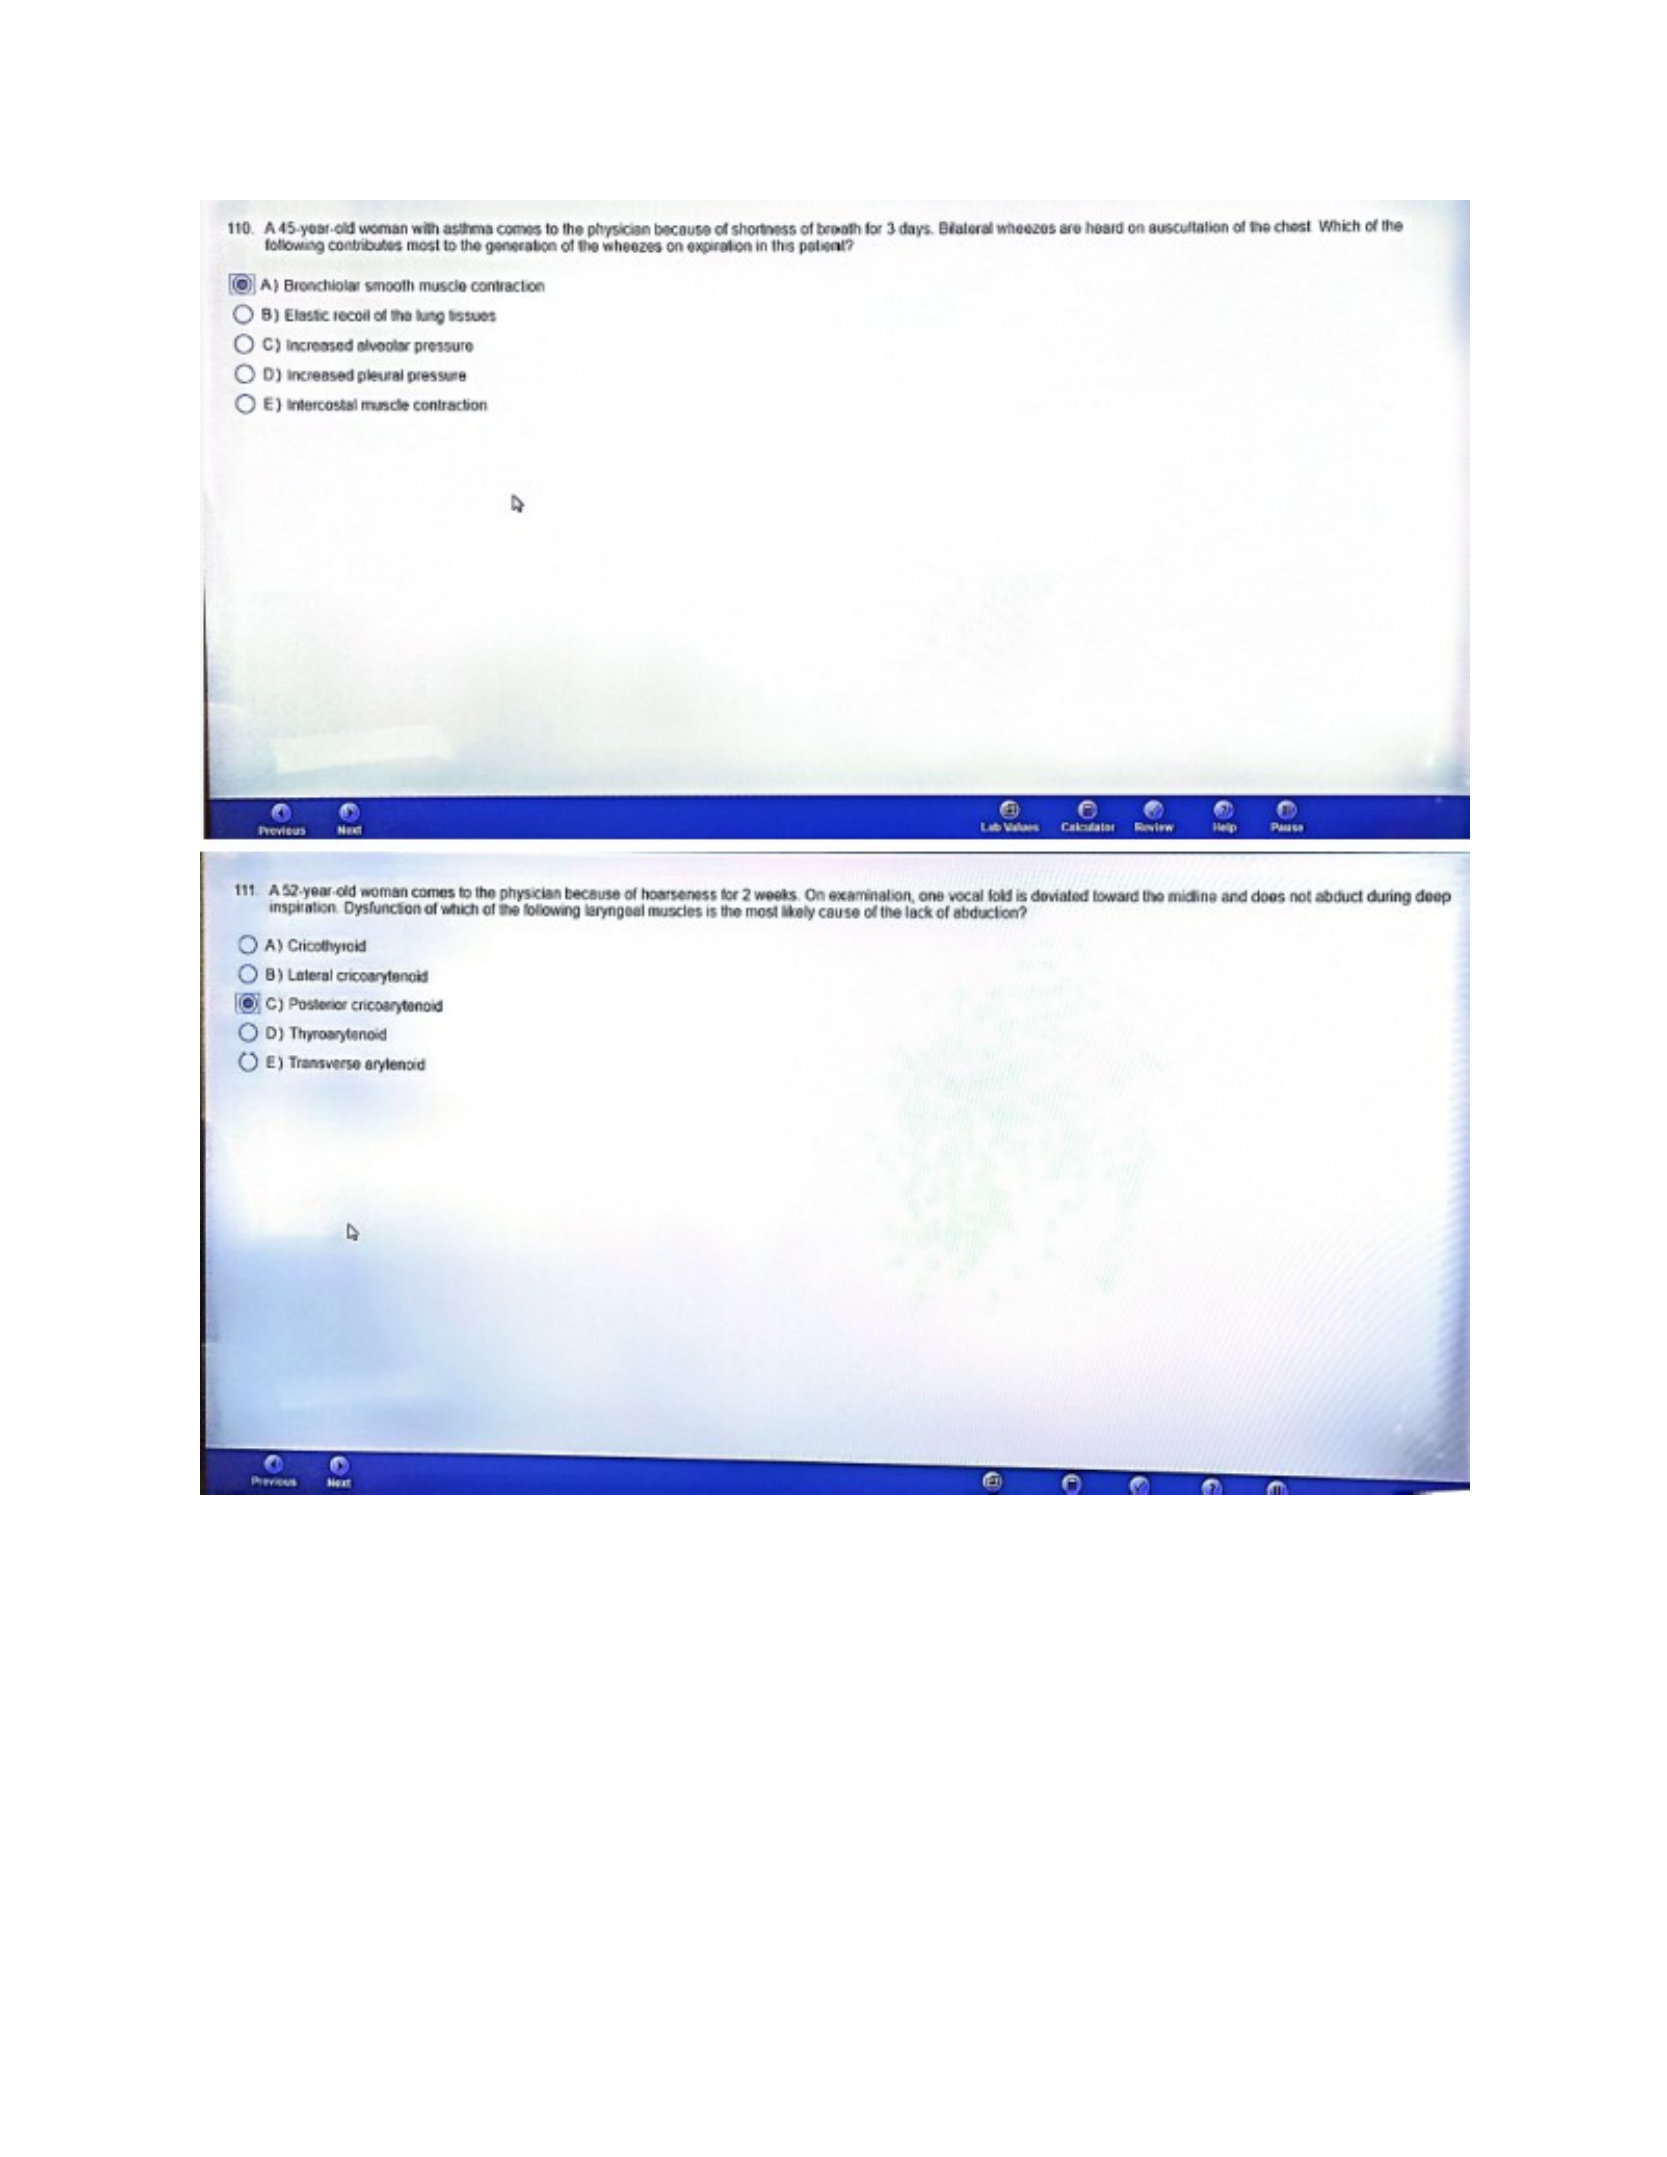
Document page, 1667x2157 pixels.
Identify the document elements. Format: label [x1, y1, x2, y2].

picture [200, 200, 1470, 1495]
